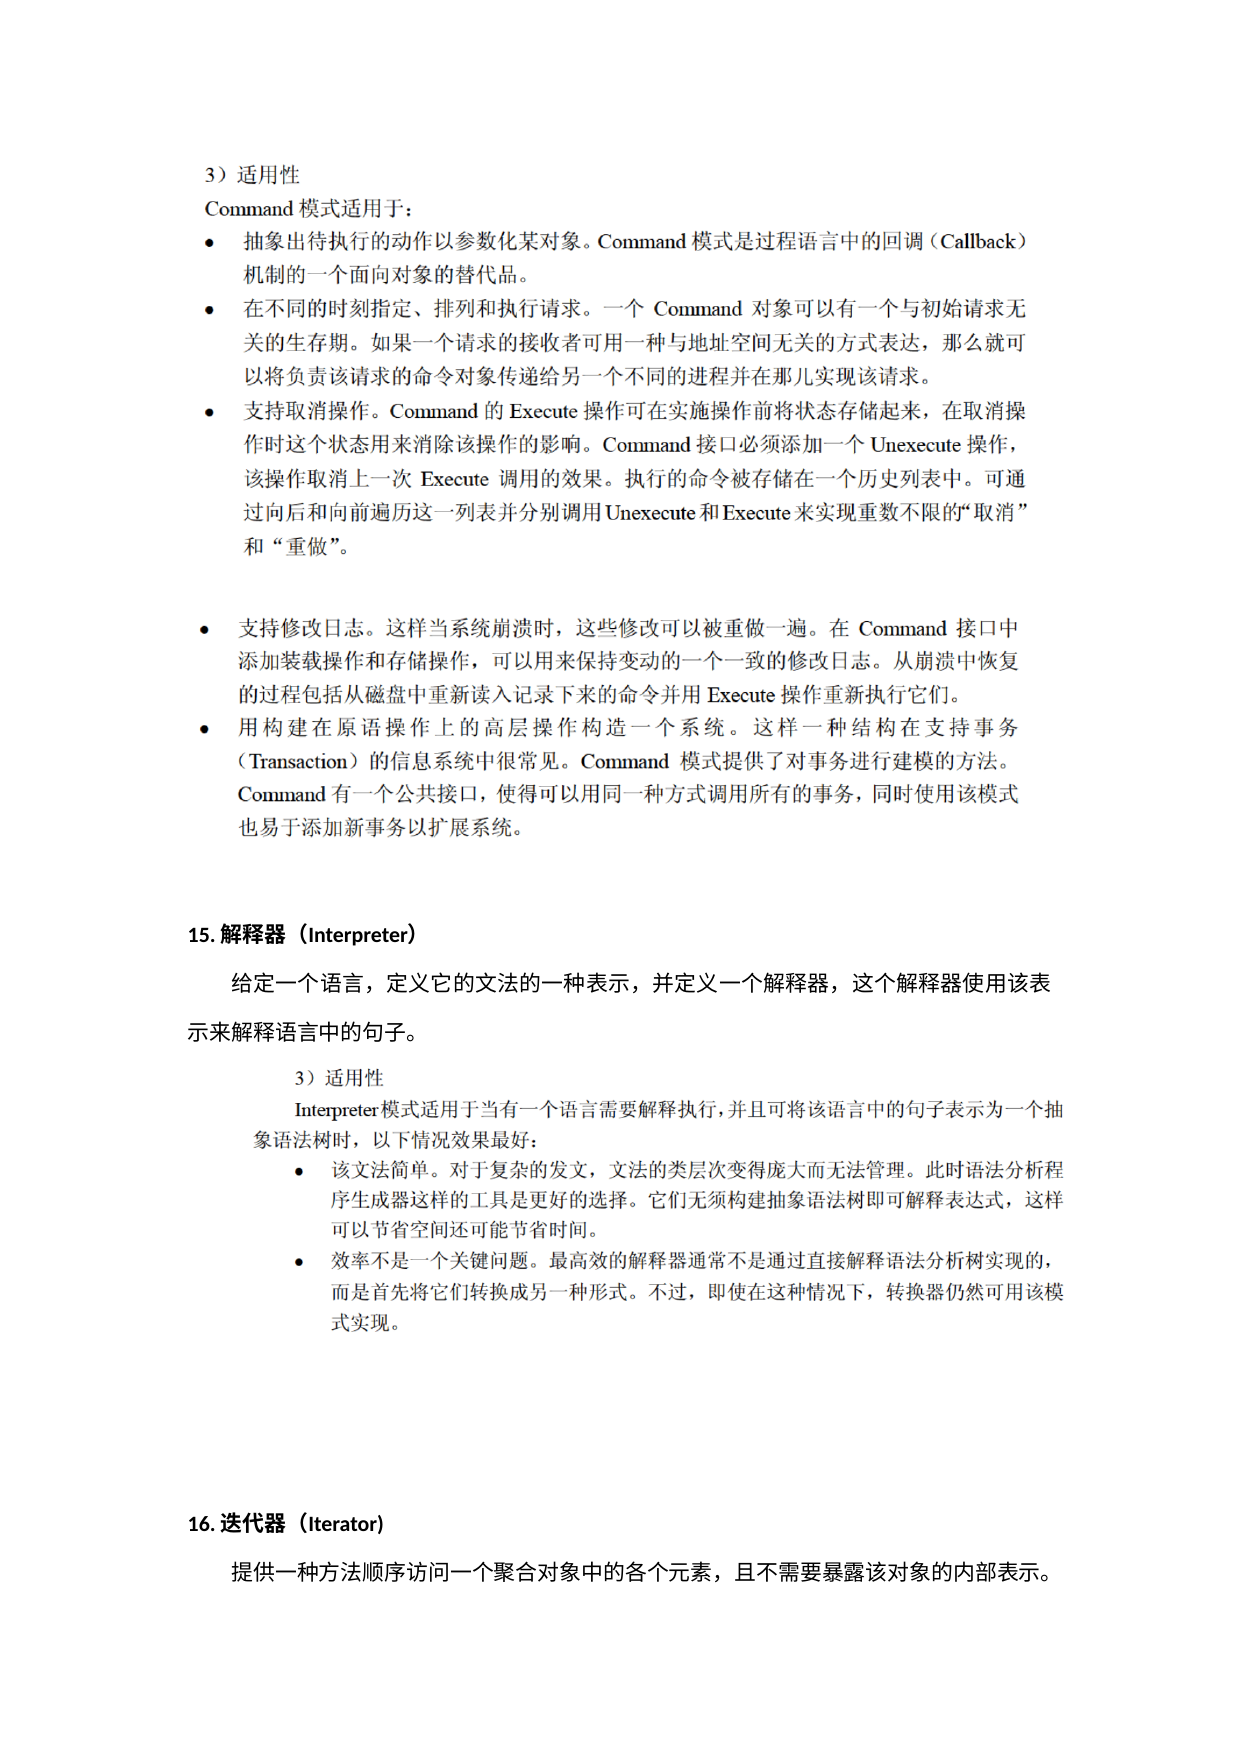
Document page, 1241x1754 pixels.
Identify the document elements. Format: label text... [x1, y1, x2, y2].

text 给定一个语言，定义它的文法的一种表示，并定义一个解释器，这个解释器使用该表示来解释语言中的句子。 [187, 965, 1053, 1047]
picture [187, 597, 1052, 846]
list 迭代器（Iterator) [187, 1506, 1053, 1538]
text 提供一种方法顺序访问一个聚合对象中的各个元素，且不需要暴露该对象的内部表示。 [187, 1554, 1053, 1587]
picture [231, 1062, 1096, 1352]
list 解释器（Interpreter） [187, 917, 1053, 949]
picture [187, 162, 1052, 578]
